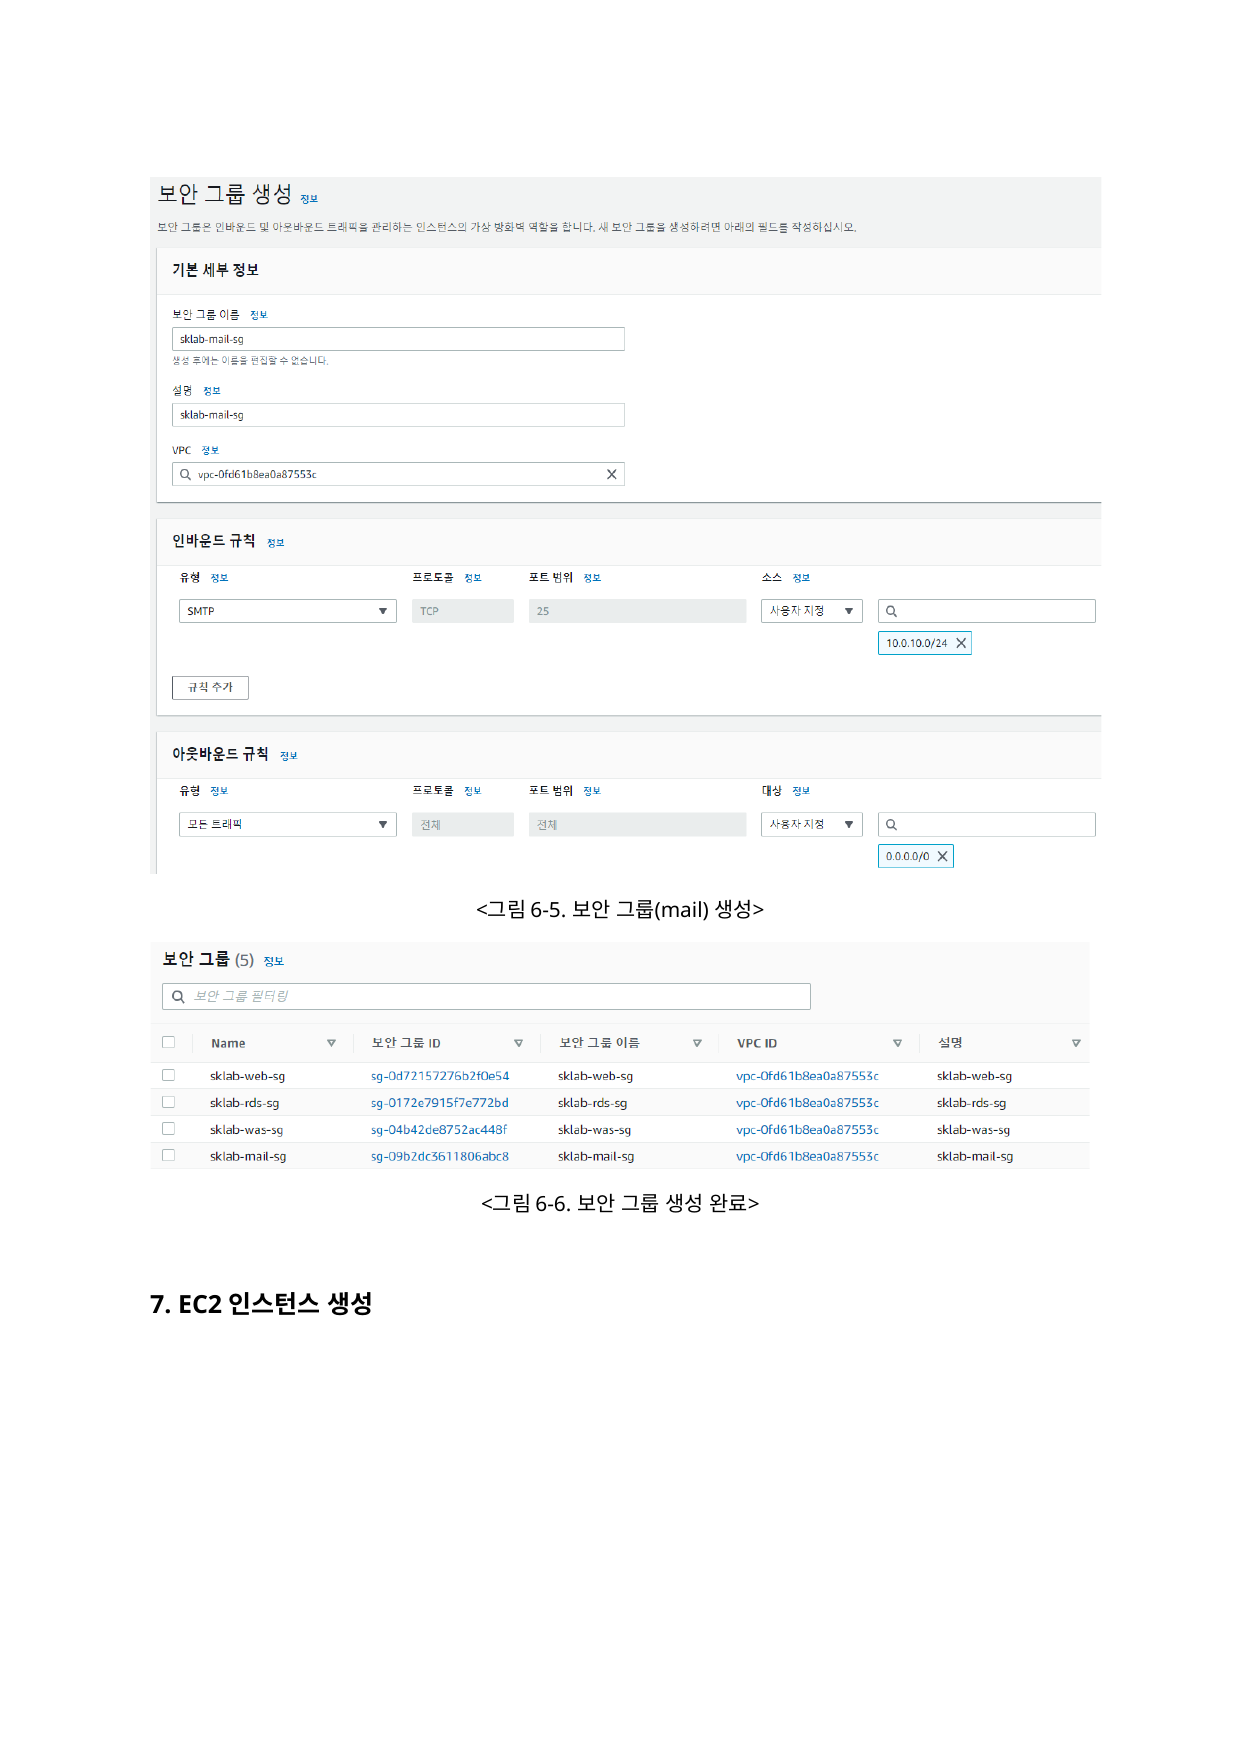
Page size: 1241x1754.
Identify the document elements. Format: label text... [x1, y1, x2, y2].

picture [150, 177, 1102, 874]
picture [150, 942, 1090, 1169]
text <그림6-5. 보안 그룹(mail) 생성> [150, 893, 1090, 923]
text 7. EC2 인스턴스 생성 [150, 1284, 1090, 1321]
text <그림6-6. 보안 그룹 생성 완료> [150, 1188, 1090, 1218]
